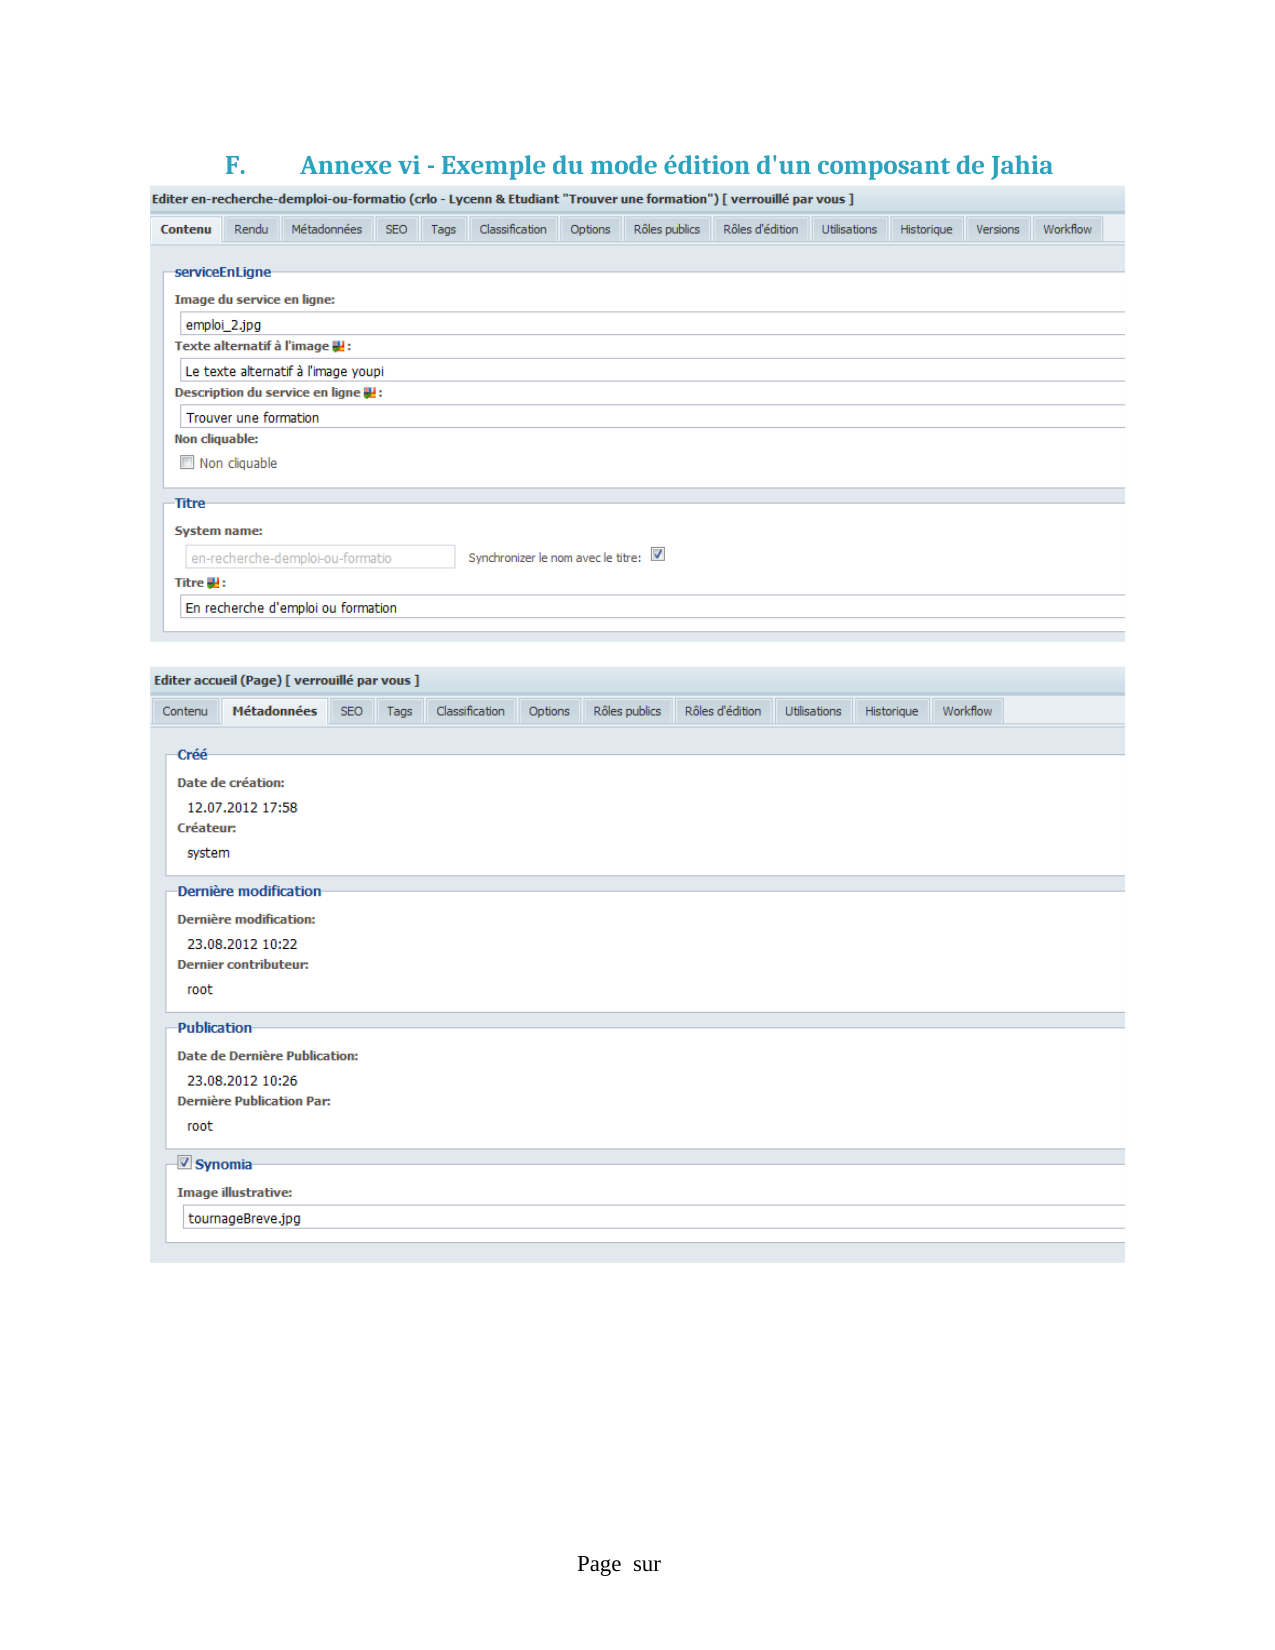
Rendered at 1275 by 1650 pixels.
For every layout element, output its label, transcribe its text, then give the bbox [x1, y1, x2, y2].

subtitle Annexe vi - Exemple du mode édition d'un composant de Jahia [225, 150, 1125, 181]
picture [150, 666, 1125, 1263]
picture [150, 185, 1125, 642]
